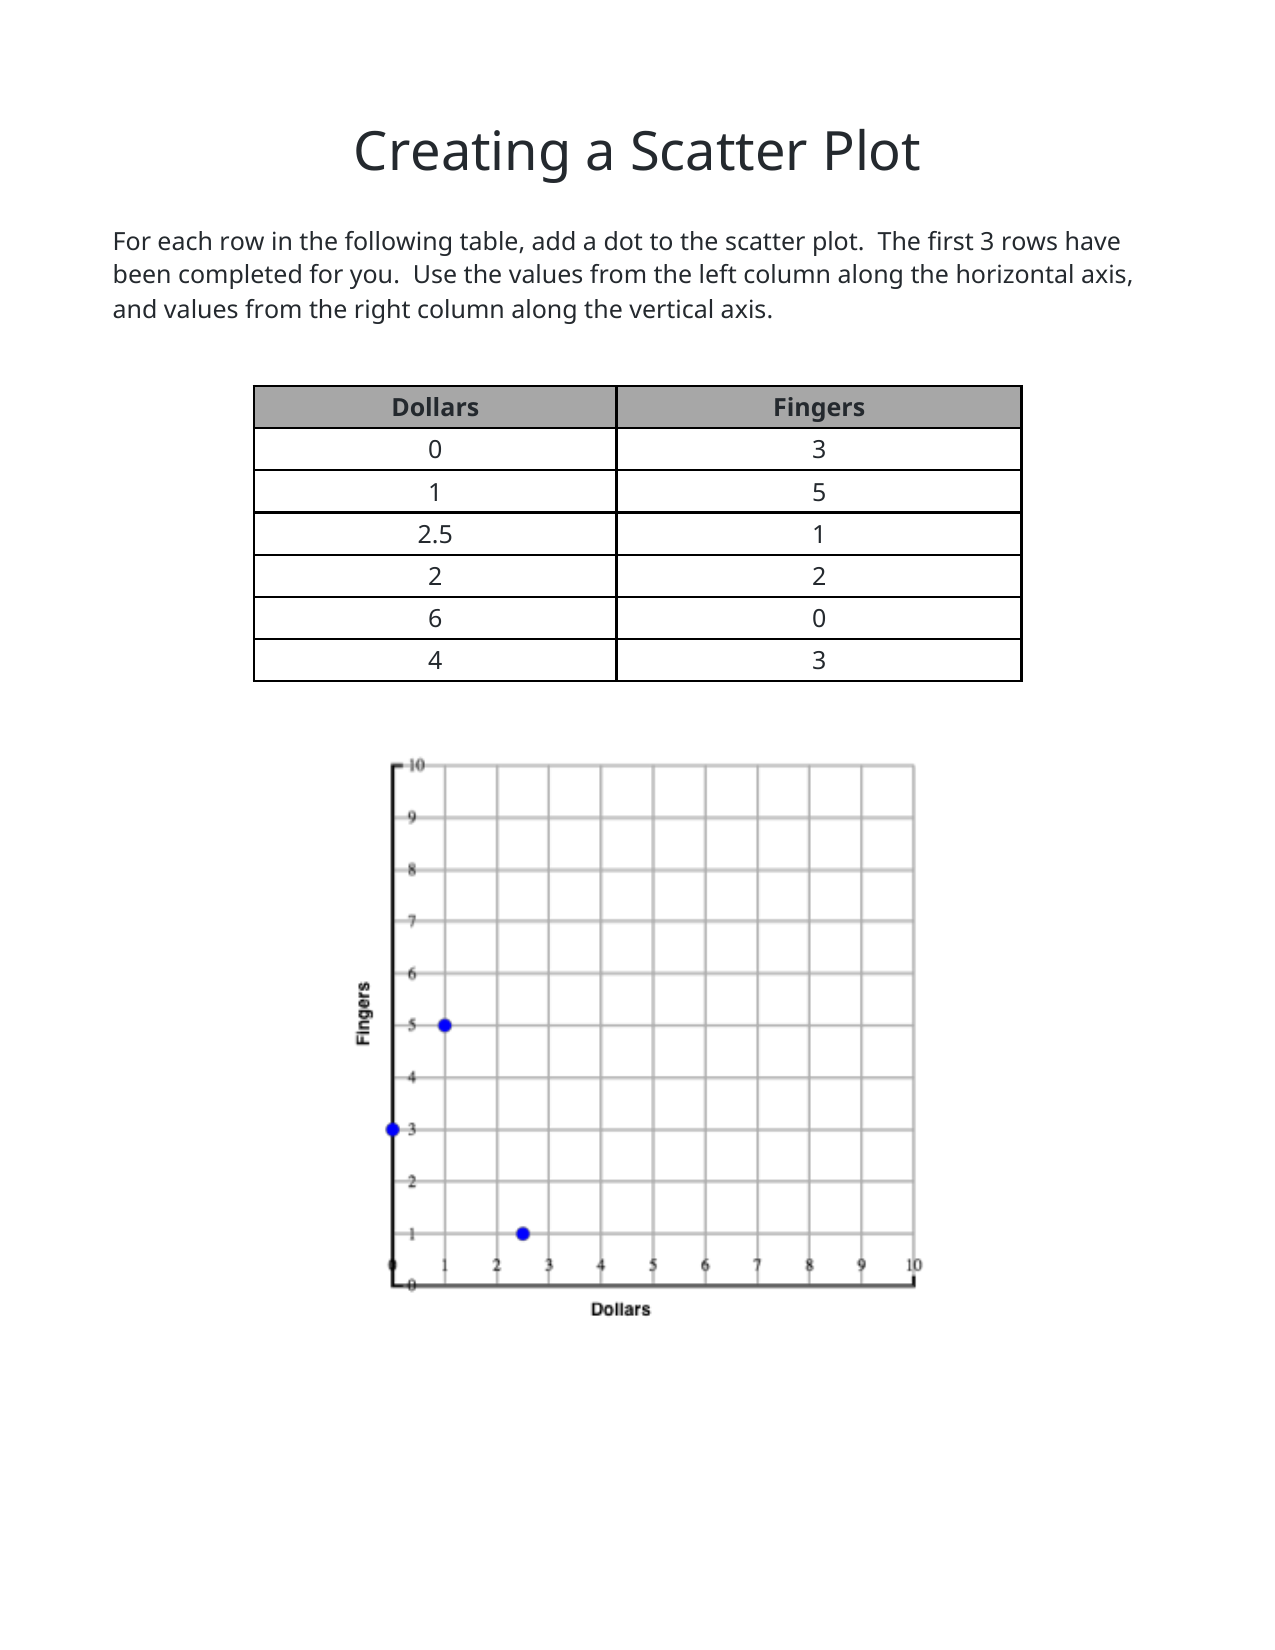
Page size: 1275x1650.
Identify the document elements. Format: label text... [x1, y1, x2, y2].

table_cell 4 [255, 640, 615, 680]
table_cell 3 [618, 429, 1020, 469]
table_cell 0 [618, 598, 1020, 638]
table_cell 0 [255, 429, 615, 469]
table_header Fingers [618, 387, 1020, 427]
table_cell 1 [255, 471, 615, 511]
table_cell 6 [255, 598, 615, 638]
table_cell 2.5 [255, 514, 615, 553]
picture [325, 741, 950, 1341]
table_header Dollars [255, 387, 615, 427]
table_cell 2 [618, 556, 1020, 596]
table_cell 2 [255, 556, 615, 596]
table_cell 5 [618, 471, 1020, 511]
table_cell 1 [618, 514, 1020, 553]
table_cell 3 [618, 640, 1020, 680]
subtitle Creating a Scatter Plot [112, 112, 1162, 186]
text For each row in the following table, add a dot to the scatter plot. The first 3 rows have been completed for you. Use the values from the left column along the horizontal axis, and values from the right column along the vertical axis. [112, 223, 1162, 325]
